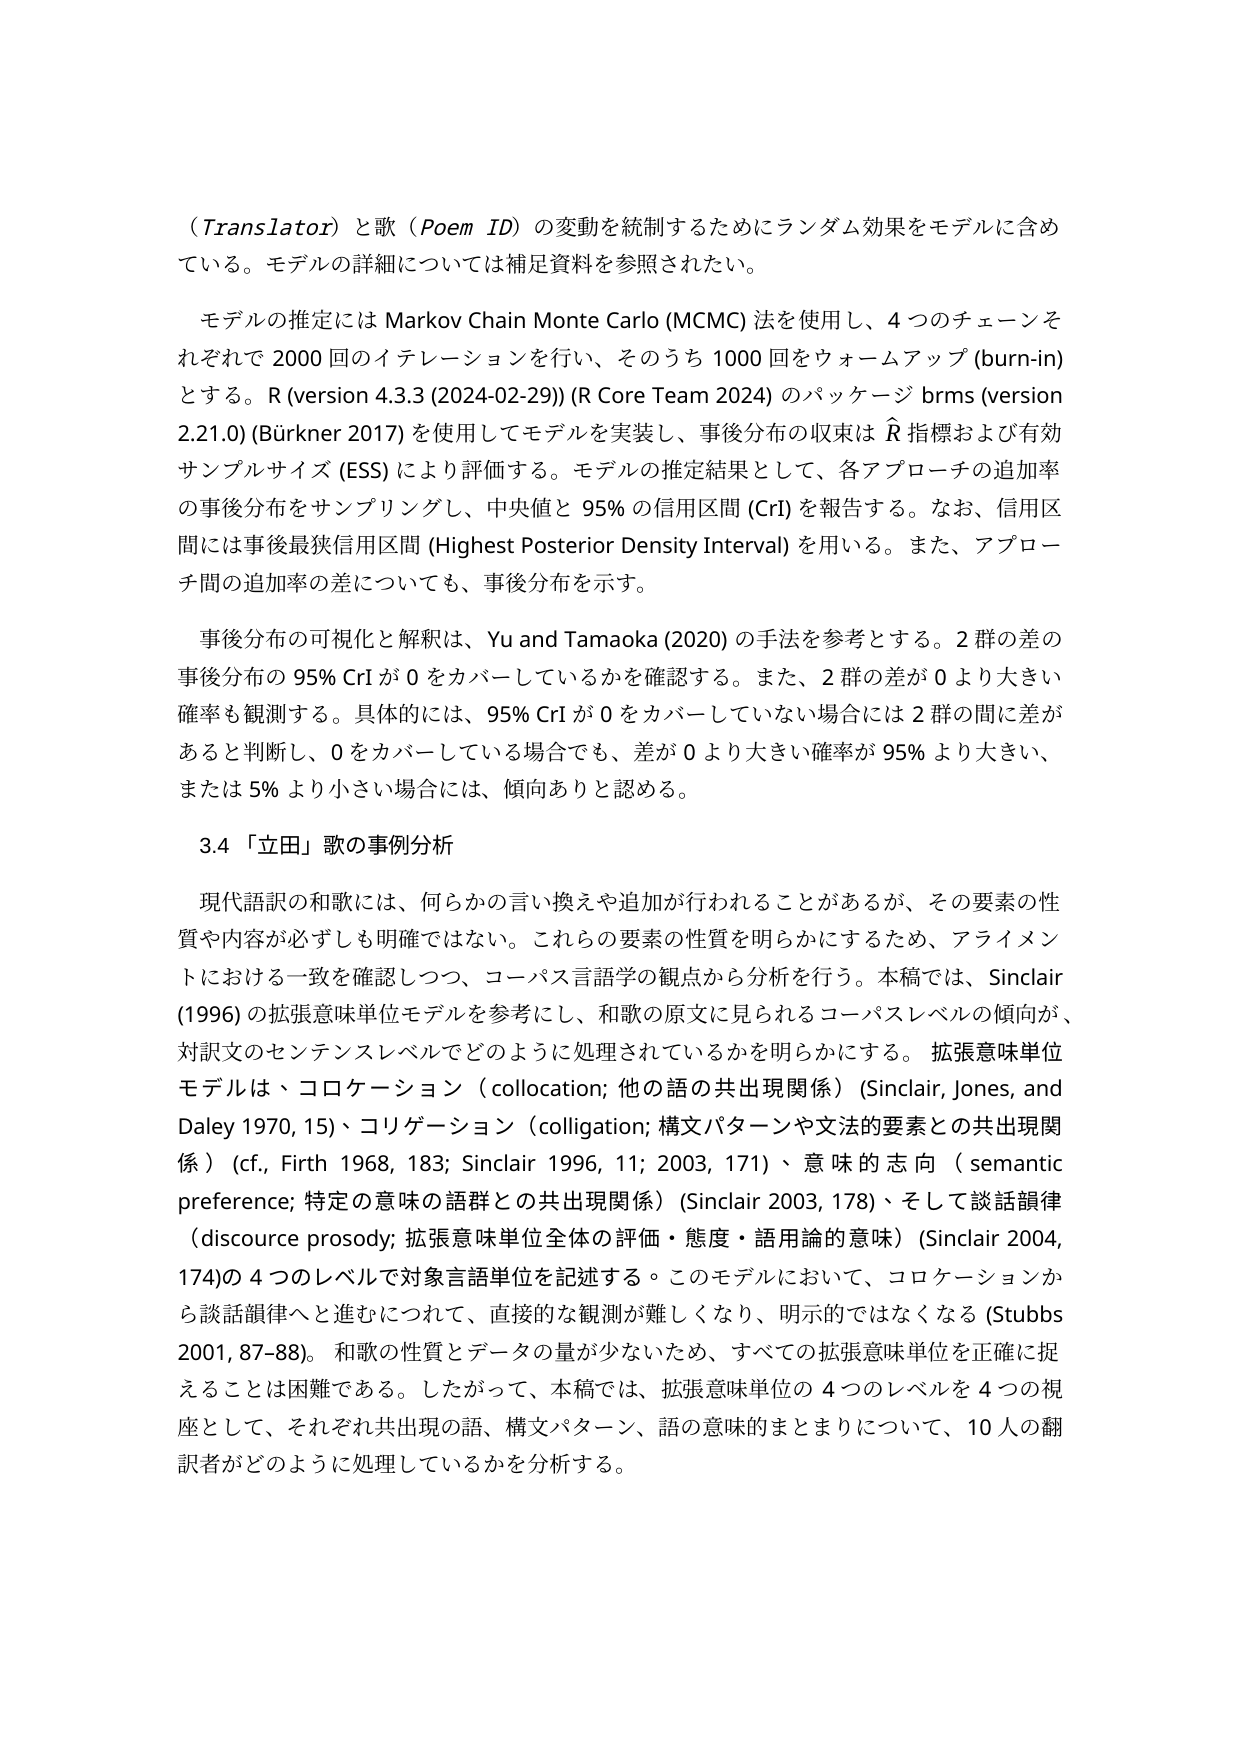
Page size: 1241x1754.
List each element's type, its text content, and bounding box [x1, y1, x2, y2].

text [177, 207, 1063, 282]
text 現代語訳の和歌には、何らかの言い換えや追加が行われることがあるが、その要素の性質や内容が必ずしも明確ではない。これらの要素の性質を明らかにするため、アライメントにおける一致を確認しつつ、コーパス言語学の観点から分析を行う。本稿では、Sinclair (1996) の拡張意味単位モデルを参考にし、和歌の原文に見られるコーパスレベルの傾向が、対訳文のセンテンスレベルでどのように処理されているかを明らかにする。 拡張意味単位モデルは、コロケーション（collocation; 他の語の共出現関係）(Sinclair, Jones, and Daley 1970, 15)、コリゲーション（colligation; 構文パターンや文法的要素との共出現関係）(cf., Firth 1968, 183; Sinclair 1996, 11; 2003, 171)、意味的志向（semantic preference; 特定の意味の語群との共出現関係）(Sinclair 2003, 178)、そして談話韻律（discource prosody; 拡張意味単位全体の評価・態度・語用論的意味）(Sinclair 2004, 174)の 4 つのレベルで対象言語単位を記述する。このモデルにおいて、コロケーションから談話韻律へと進むにつれて、直接的な観測が難しくなり、明示的ではなくなる (Stubbs 2001, 87–88)。 和歌の性質とデータの量が少ないため、すべての拡張意味単位を正確に捉えることは困難である。したがって、本稿では、拡張意味単位の 4 つのレベルを 4 つの視座として、それぞれ共出現の語、構文パターン、語の意味的まとまりについて、10 人の翻訳者がどのように処理しているかを分析する。 [177, 882, 1063, 1482]
text 事後分布の可視化と解釈は、Yu and Tamaoka (2020) の手法を参考とする。2 群の差の事後分布の 95% CrI が 0 をカバーしているかを確認する。また、2 群の差が 0 より大きい確率も観測する。具体的には、95% CrI が 0 をカバーしていない場合には 2 群の間に差があると判断し、0 をカバーしている場合でも、差が 0 より大きい確率が 95% より大きい、または 5% より小さい場合には、傾向ありと認める。 [177, 619, 1063, 807]
text モデルの推定には Markov Chain Monte Carlo (MCMC) 法を使用し、4 つのチェーンそれぞれで 2000 回のイテレーションを行い、そのうち 1000 回をウォームアップ (burn-in) とする。R (version 4.3.3 (2024-02-29)) (R Core Team 2024) のパッケージ brms (version 2.21.0) (Bürkner 2017) を使用してモデルを実装し、事後分布の収束は 指標および有効サンプルサイズ (ESS) により評価する。モデルの推定結果として、各アプローチの追加率の事後分布をサンプリングし、中央値と 95% の信用区間 (CrI) を報告する。なお、信用区間には事後最狭信用区間 (Highest Posterior Density Interval) を用いる。また、アプローチ間の追加率の差についても、事後分布を示す。 [177, 301, 1063, 601]
subtitle 3.4 「立田」歌の事例分析 [177, 826, 1063, 863]
